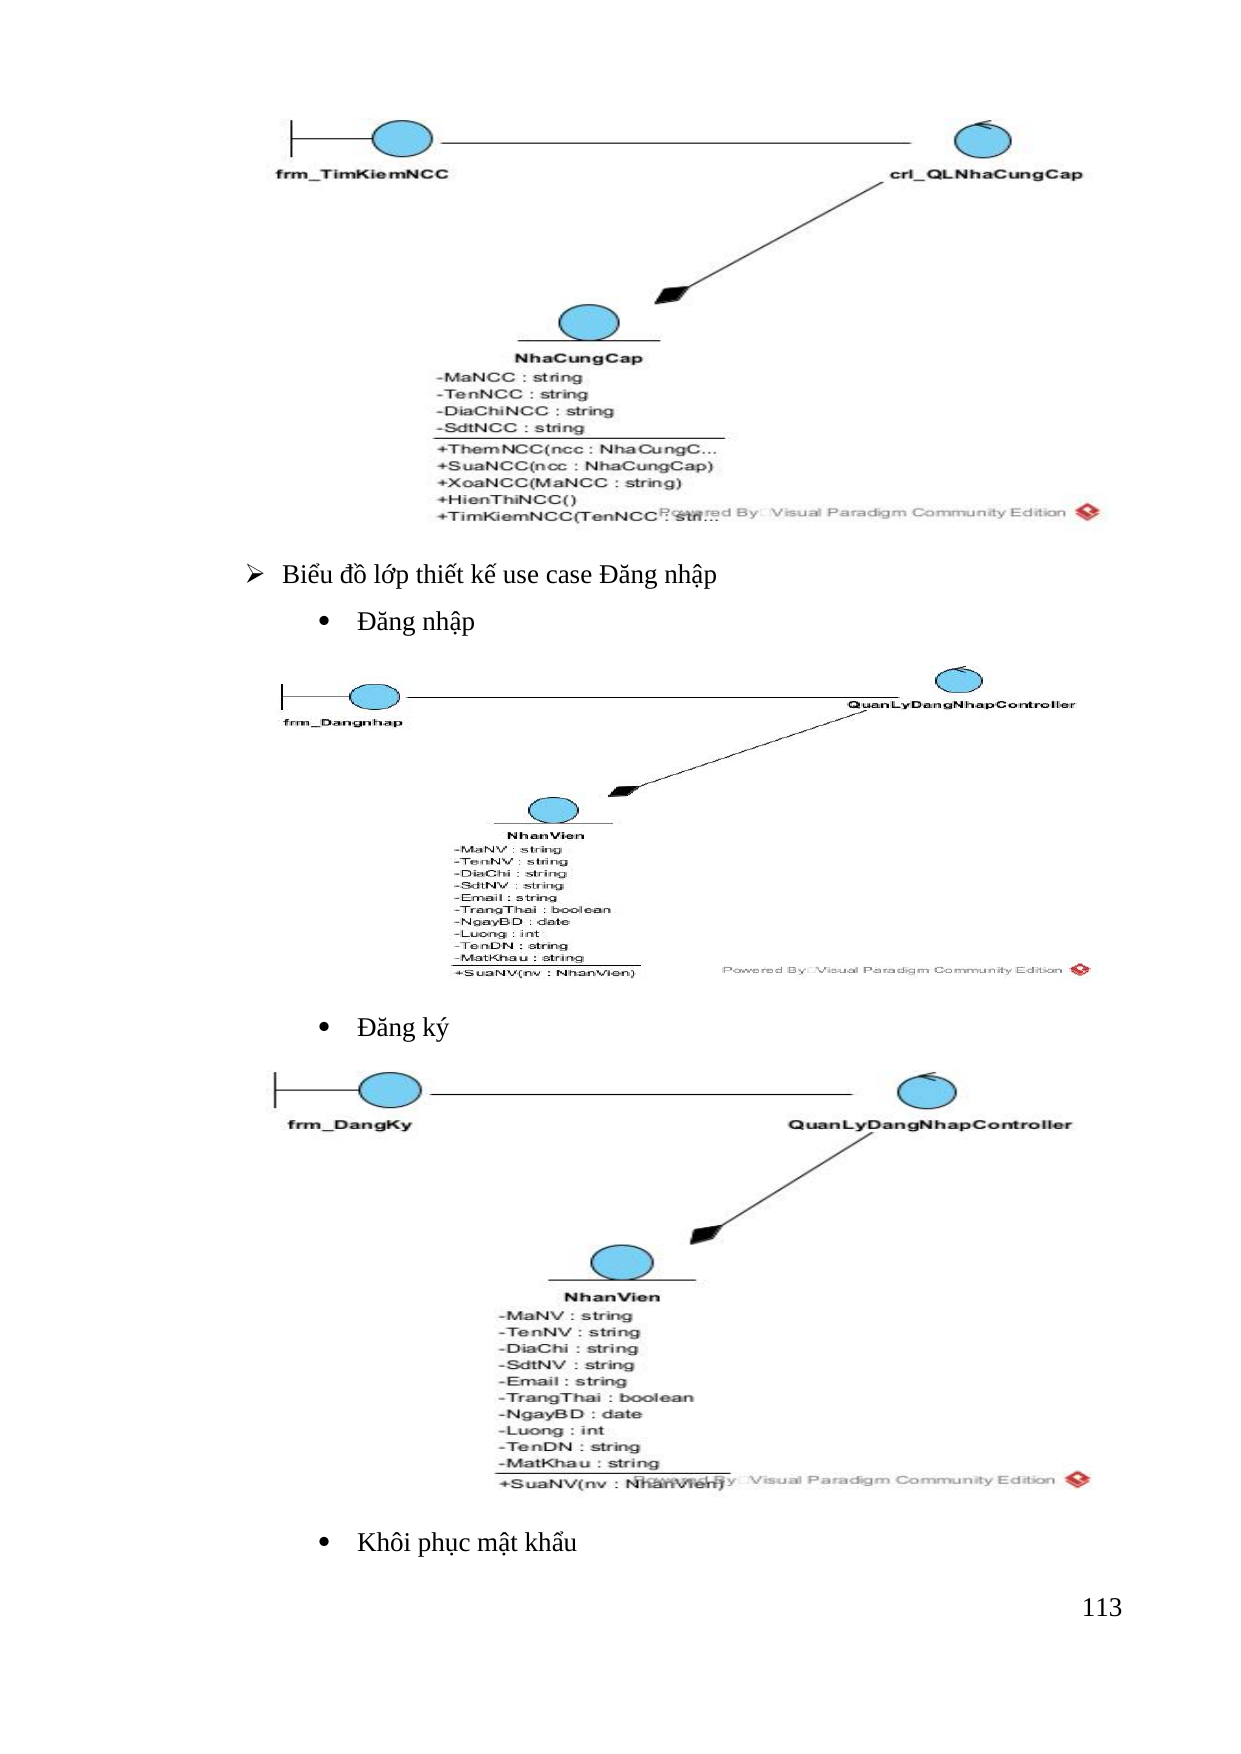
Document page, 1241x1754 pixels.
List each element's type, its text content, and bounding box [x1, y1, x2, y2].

list Khôi phục mật khẩu [319, 1526, 1122, 1557]
list Biểu đồ lớp thiết kế use case Đăng nhập [244, 559, 1122, 590]
list Đăng nhập [319, 606, 1122, 637]
list Đăng ký [319, 1011, 1122, 1042]
picture [265, 118, 1110, 531]
picture [265, 665, 1098, 983]
picture [265, 1070, 1101, 1498]
